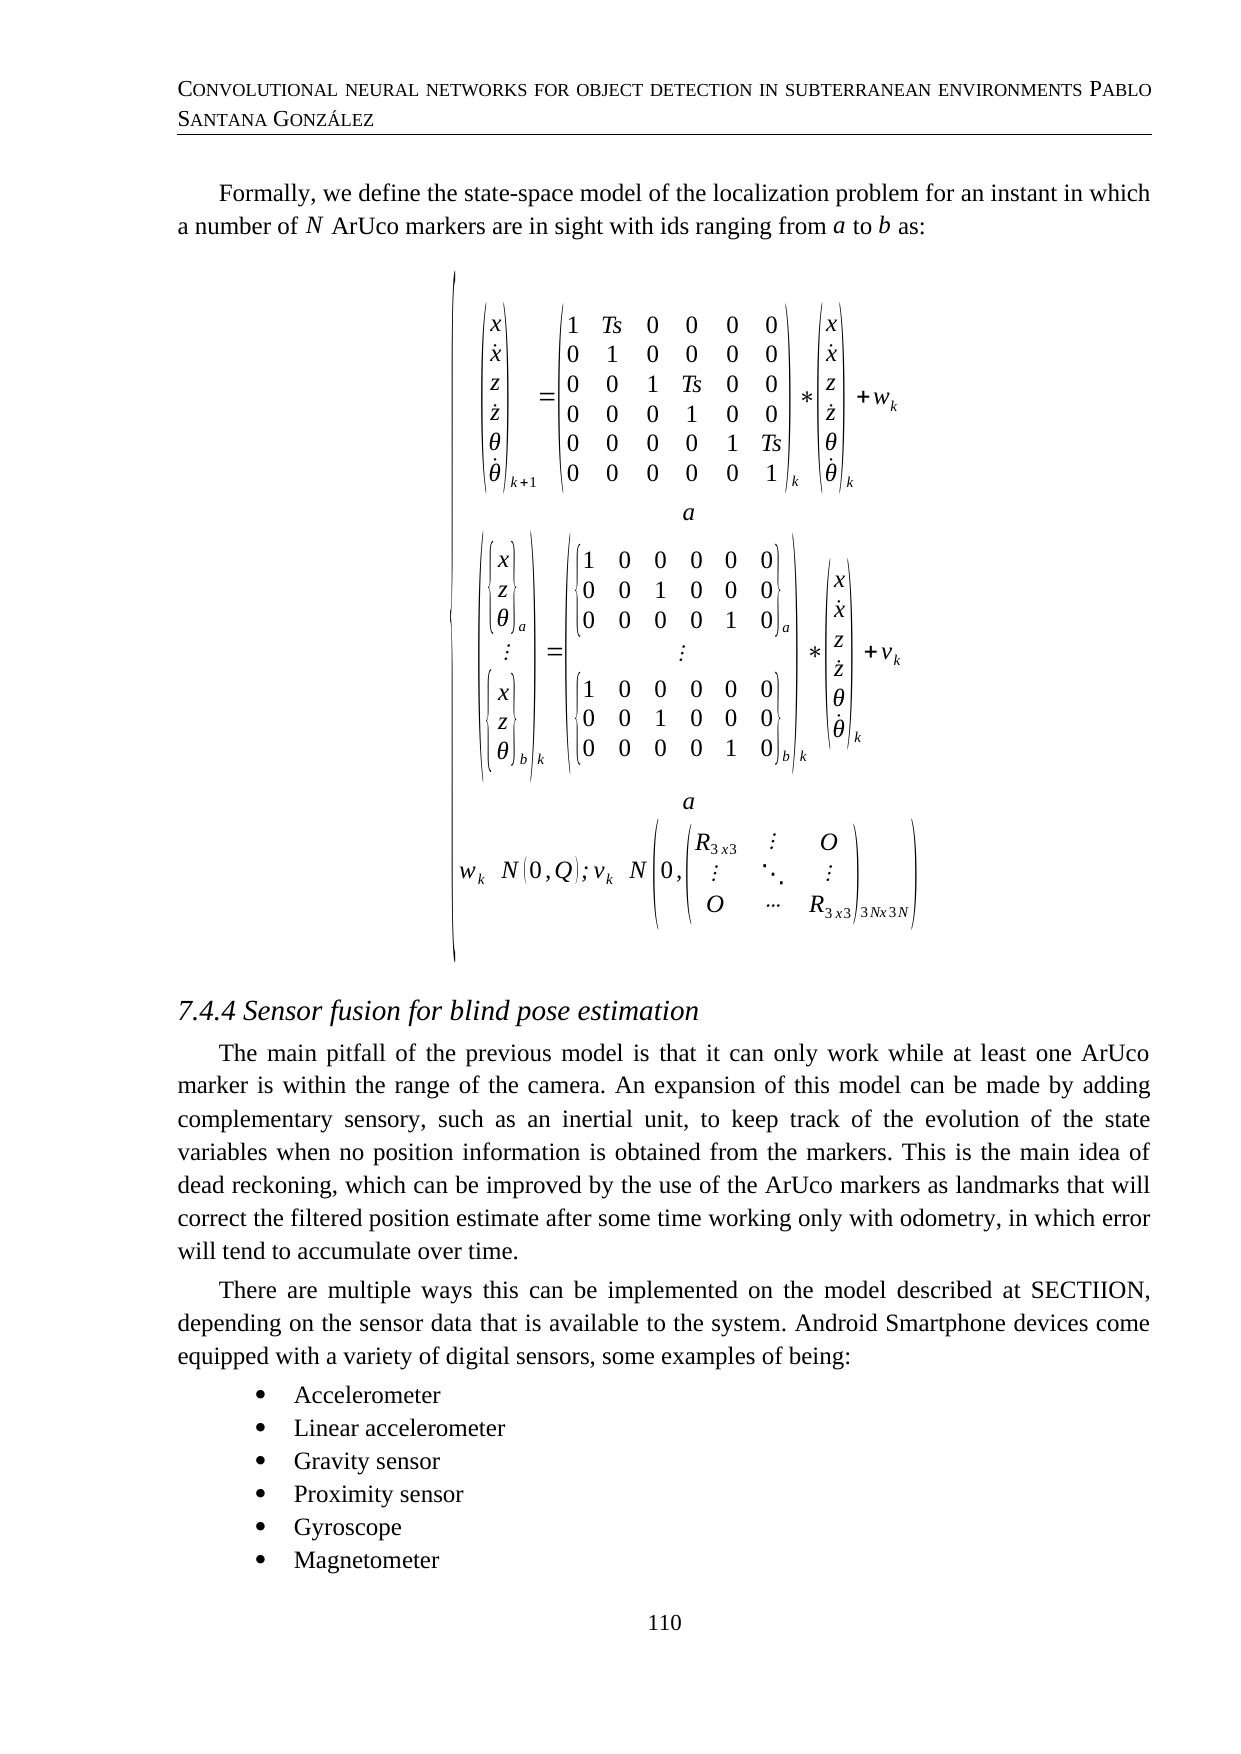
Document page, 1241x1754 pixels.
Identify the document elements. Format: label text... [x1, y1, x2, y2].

text There are multiple ways this can be implemented on the model described at SECTIION, depending on the sensor data that is available to the system. Android Smartphone devices come equipped with a variety of digital sensors, some examples of being: [177, 1275, 1152, 1370]
list Gyroscope [256, 1512, 1152, 1541]
text The main pitfall of the previous model is that it can only work while at least one ArUco marker is within the range of the camera. An expansion of this model can be made by adding complementary sensory, such as an inertial unit, to keep track of the evolution of the state variables when no position information is obtained from the markers. This is the main idea of dead reckoning, which can be improved by the use of the ArUco markers as landmarks that will correct the filtered position estimate after some time working only with odometry, in which error will tend to accumulate over time. [177, 1038, 1152, 1264]
list Proximity sensor [256, 1479, 1152, 1508]
list Linear accelerometer [256, 1413, 1152, 1442]
list Accelerometer [256, 1380, 1152, 1409]
text Formally, we define the state-space model of the localization problem for an instant in which a number of ArUco markers are in sight with ids ranging from to as: [177, 178, 1152, 239]
list Magnetometer [256, 1545, 1152, 1574]
list Gravity sensor [256, 1446, 1152, 1475]
subtitle Sensor fusion for blind pose estimation [177, 993, 1152, 1026]
